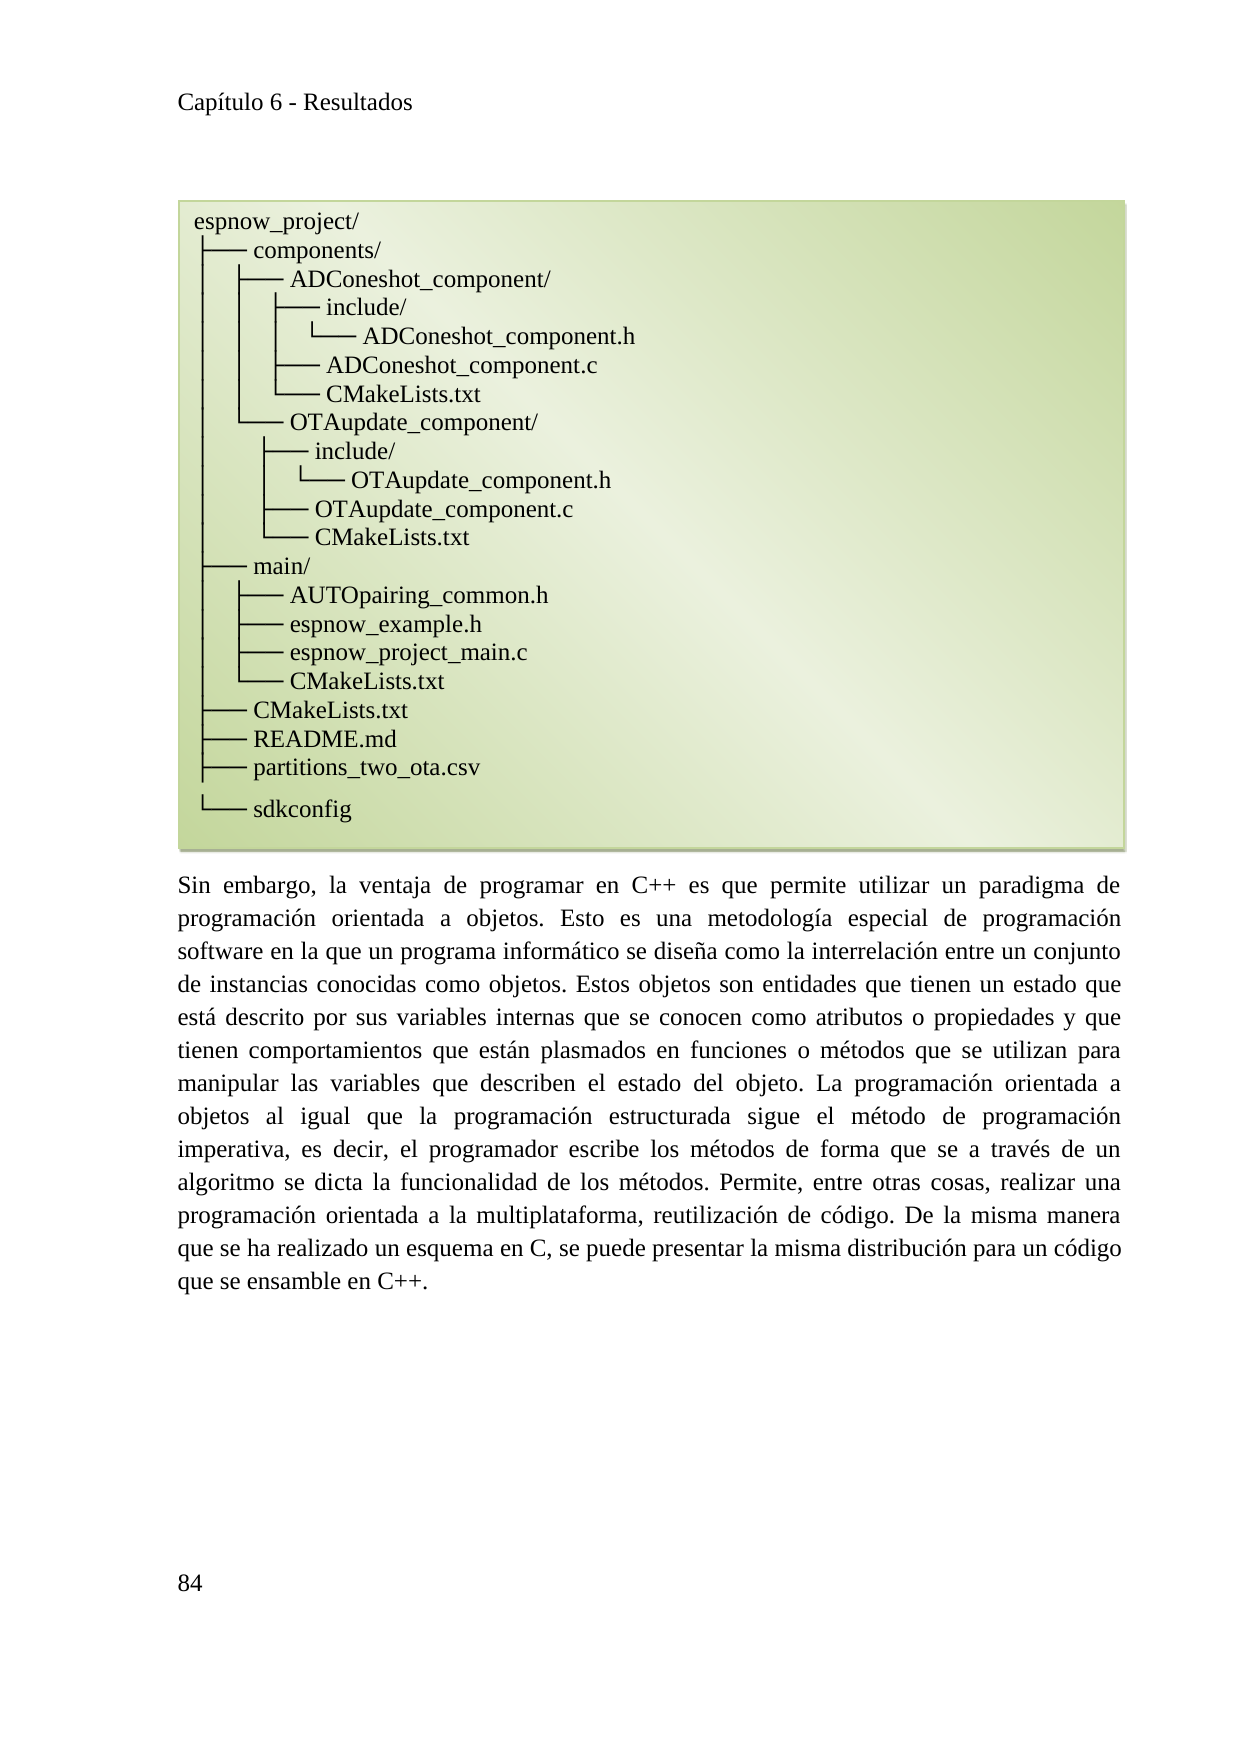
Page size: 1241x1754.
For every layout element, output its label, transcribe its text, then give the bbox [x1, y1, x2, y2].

text Sin embargo, la ventaja de programar en C++ es que permite utilizar un paradigma de programación orientada a objetos. Esto es una metodología especial de programación software en la que un programa informático se diseña como la interrelación entre un conjunto de instancias conocidas como objetos. Estos objetos son entidades que tienen un estado que está descrito por sus variables internas que se conocen como atributos o propiedades y que tienen comportamientos que están plasmados en funciones o métodos que se utilizan para manipular las variables que describen el estado del objeto. La programación orientada a objetos al igual que la programación estructurada sigue el método de programación imperativa, es decir, el programador escribe los métodos de forma que se a través de un algoritmo se dicta la funcionalidad de los métodos. Permite, entre otras cosas, realizar una programación orientada a la multiplataforma, reutilización de código. De la misma manera que se ha realizado un esquema en C, se puede presentar la misma distribución para un código que se ensamble en C++. [177, 870, 1122, 1295]
